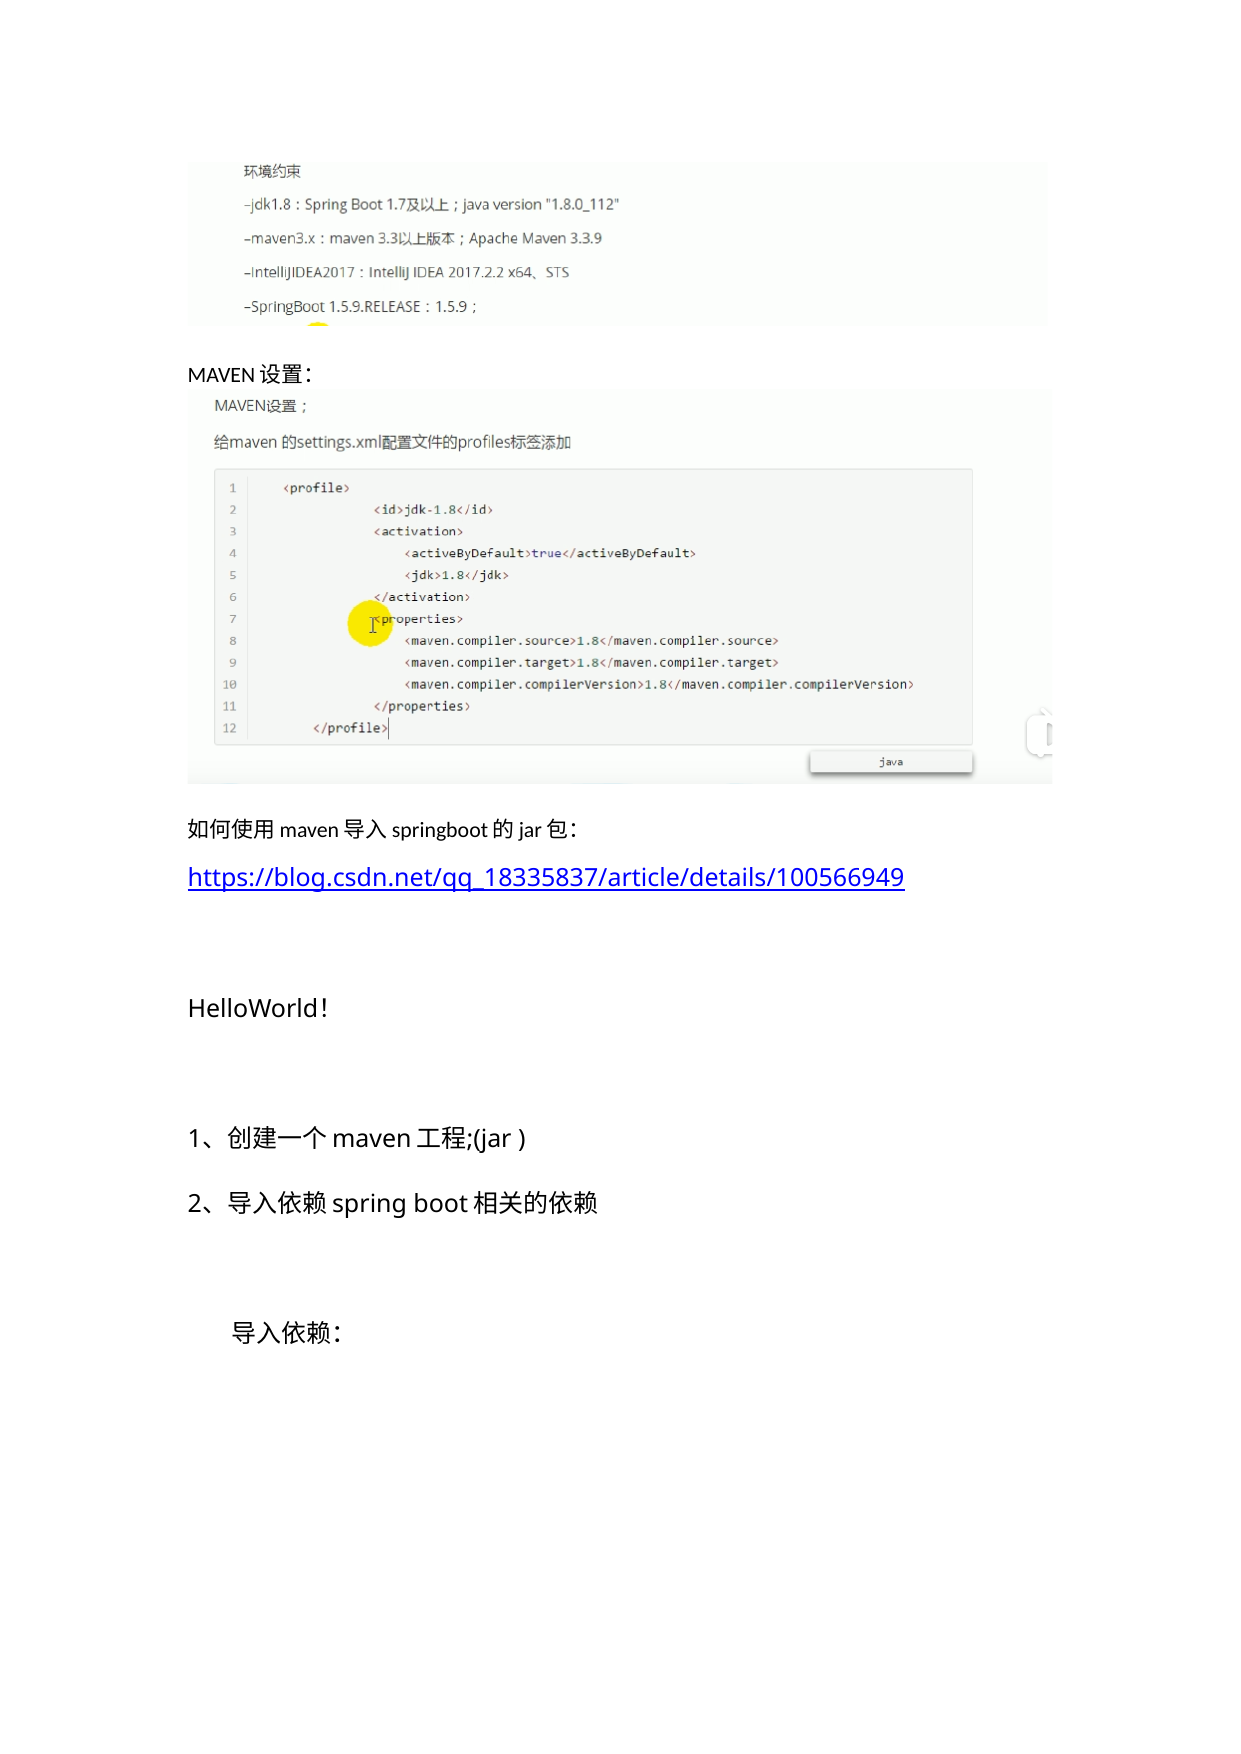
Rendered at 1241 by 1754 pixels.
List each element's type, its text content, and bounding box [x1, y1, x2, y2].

text 1、创建一个maven工程;(jar ) [187, 1104, 1053, 1169]
text HelloWorld！ [187, 974, 1053, 1039]
text 导入依赖： [187, 1299, 1053, 1364]
text 如何使用maven导入springboot的jar包： [187, 812, 1053, 844]
text MAVEN设置： [187, 357, 1053, 389]
picture [187, 162, 1048, 326]
text 2、导入依赖spring boot相关的依赖 [187, 1169, 1053, 1234]
text https://blog.csdn.net/qq_18335837/article/details/100566949 [187, 844, 1053, 909]
picture [187, 389, 1053, 784]
